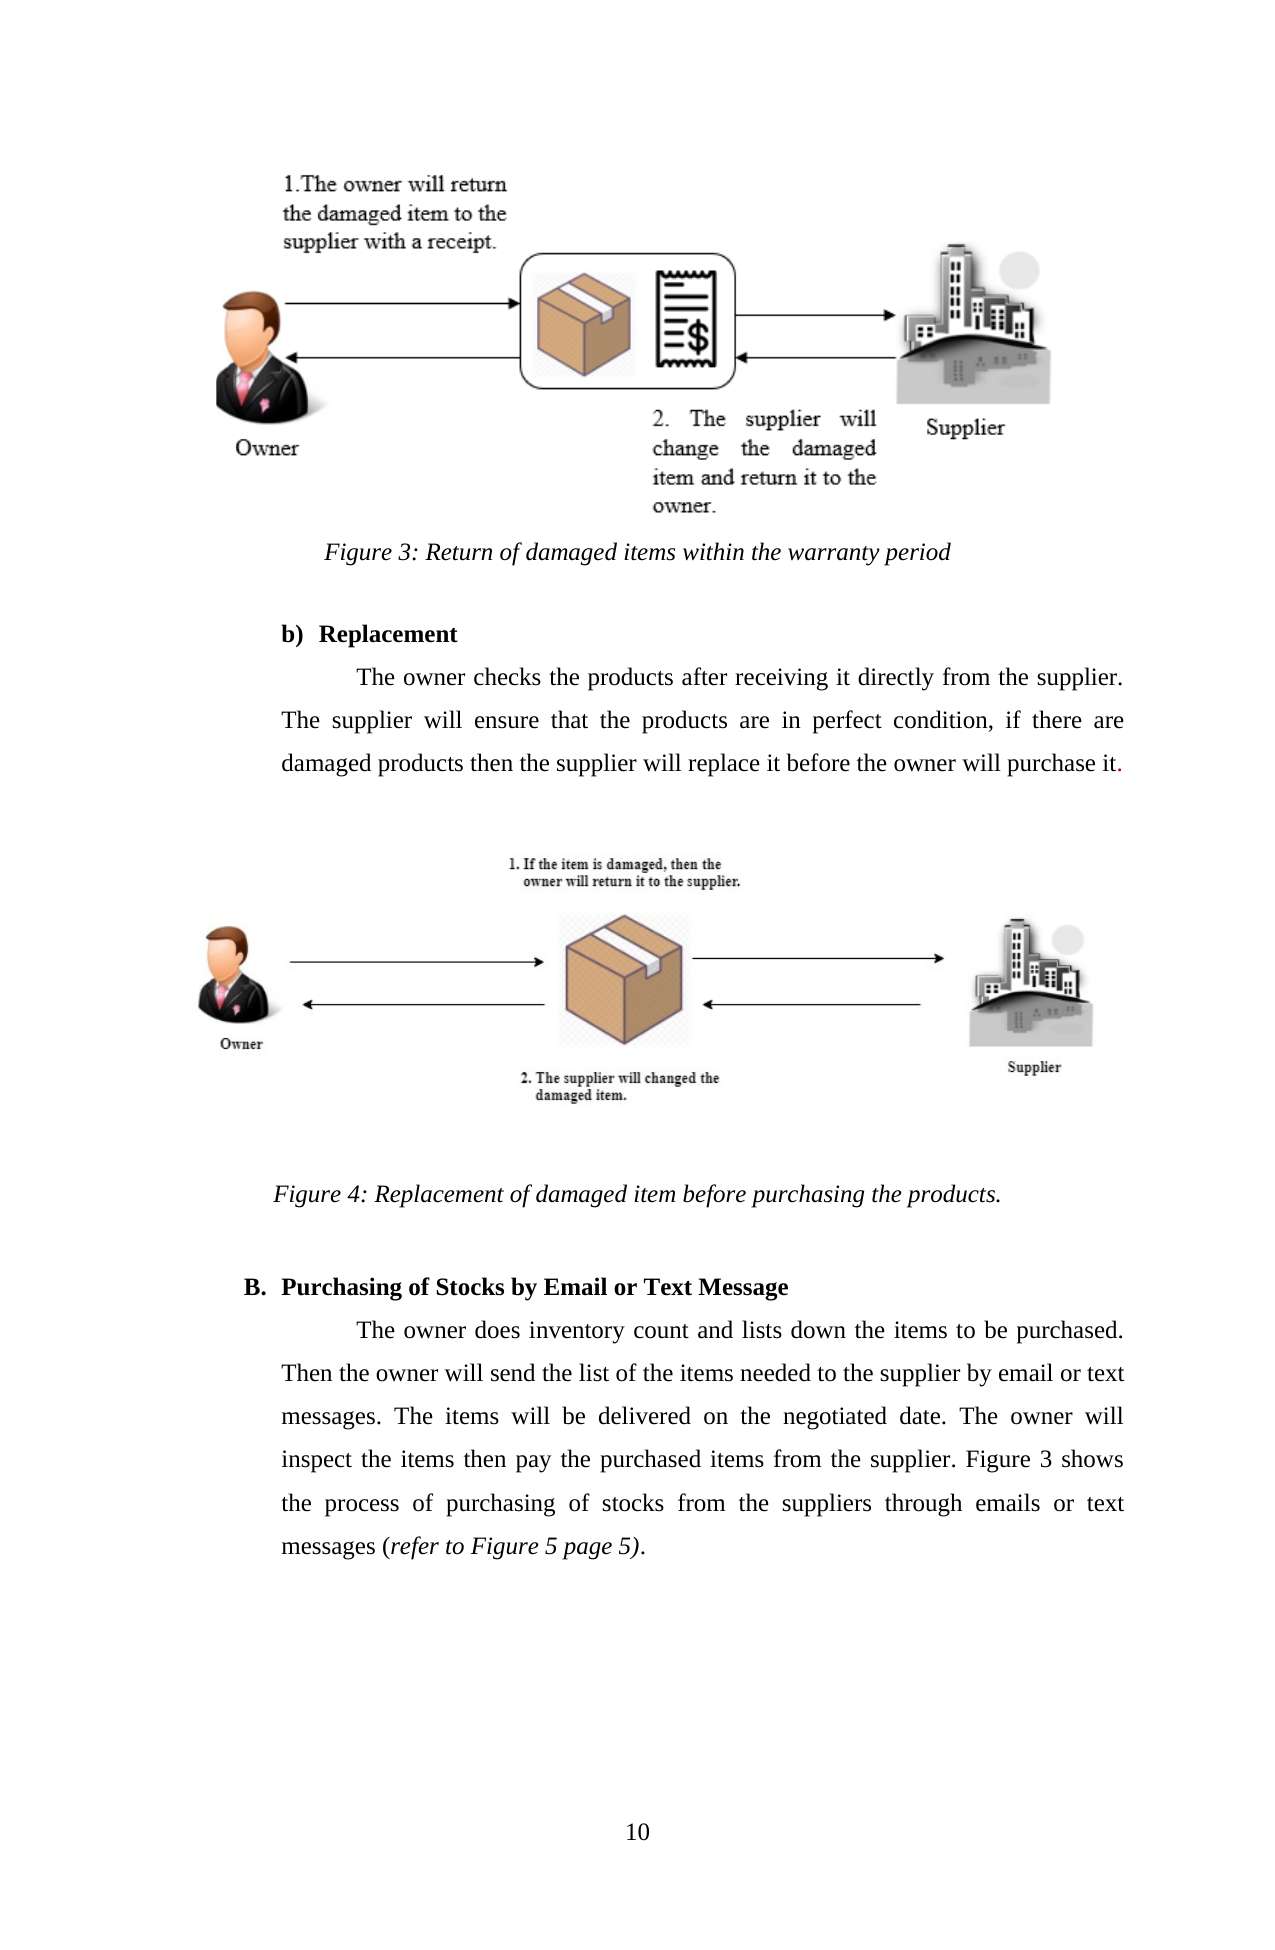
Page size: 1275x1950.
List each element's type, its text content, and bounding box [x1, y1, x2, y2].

picture [216, 150, 1059, 523]
text The owner does inventory count and lists down the items to be purchased. Then the owner will send the list of the items needed to the supplier by email or text messages. The items will be delivered on the negotiated date. The owner will inspect the items then pay the purchased items from the supplier. Figure 3 shows the process of purchasing of stocks from the suppliers through emails or text messages (refer to Figure 5 page 5). [281, 1315, 1125, 1559]
text The owner checks the products after receiving it directly from the supplier. The supplier will ensure that the products are in perfect condition, if there are damaged products then the supplier will replace it before the owner will purchase it. [281, 662, 1125, 777]
list Replacement [281, 619, 1125, 648]
picture [150, 834, 1125, 1122]
text Figure 4: Replacement of damaged item before purchasing the products. [150, 1179, 1125, 1208]
list Purchasing of Stocks by Email or Text Message [244, 1272, 1125, 1301]
text Figure 3: Return of damaged items within the warranty period [150, 537, 1125, 565]
